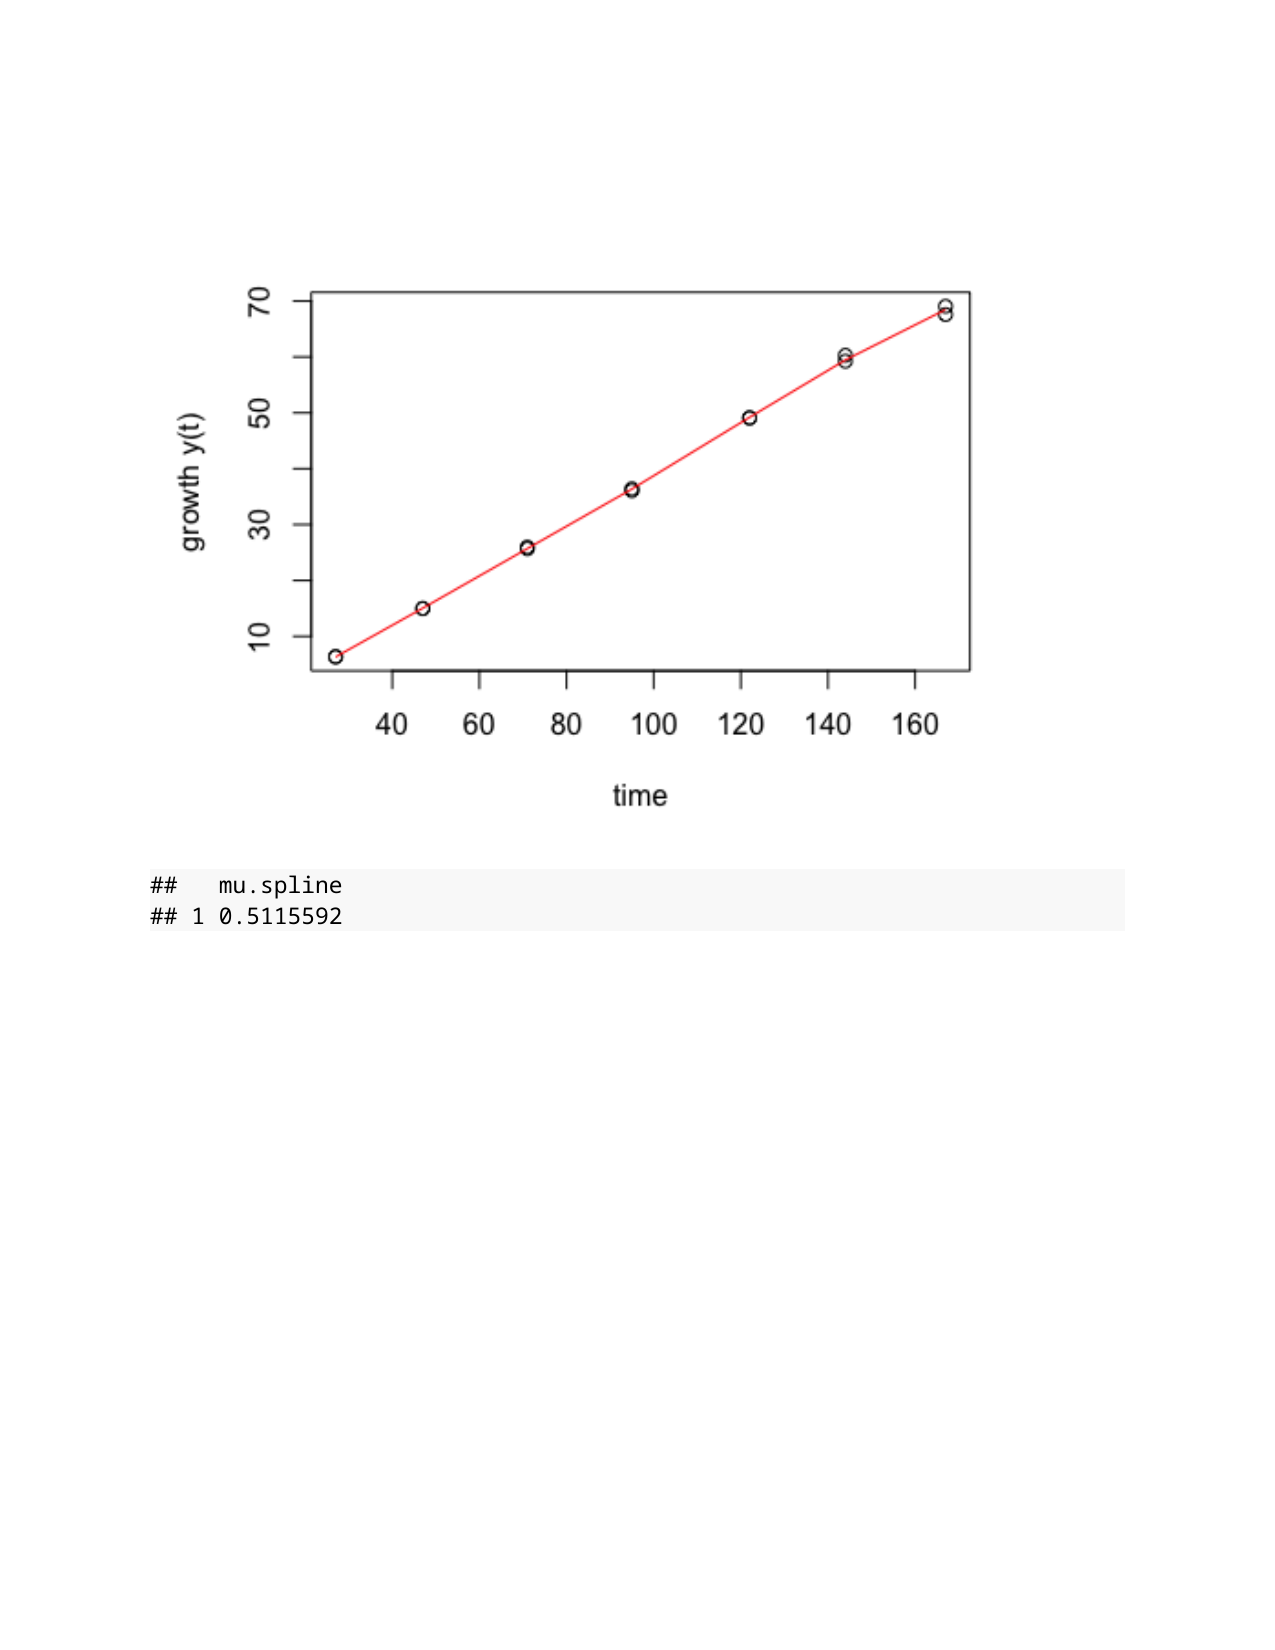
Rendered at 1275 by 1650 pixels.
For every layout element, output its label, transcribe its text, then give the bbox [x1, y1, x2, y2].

picture [168, 150, 1044, 850]
text ## mu.spline ## 1 0.5115592 [150, 869, 1125, 931]
